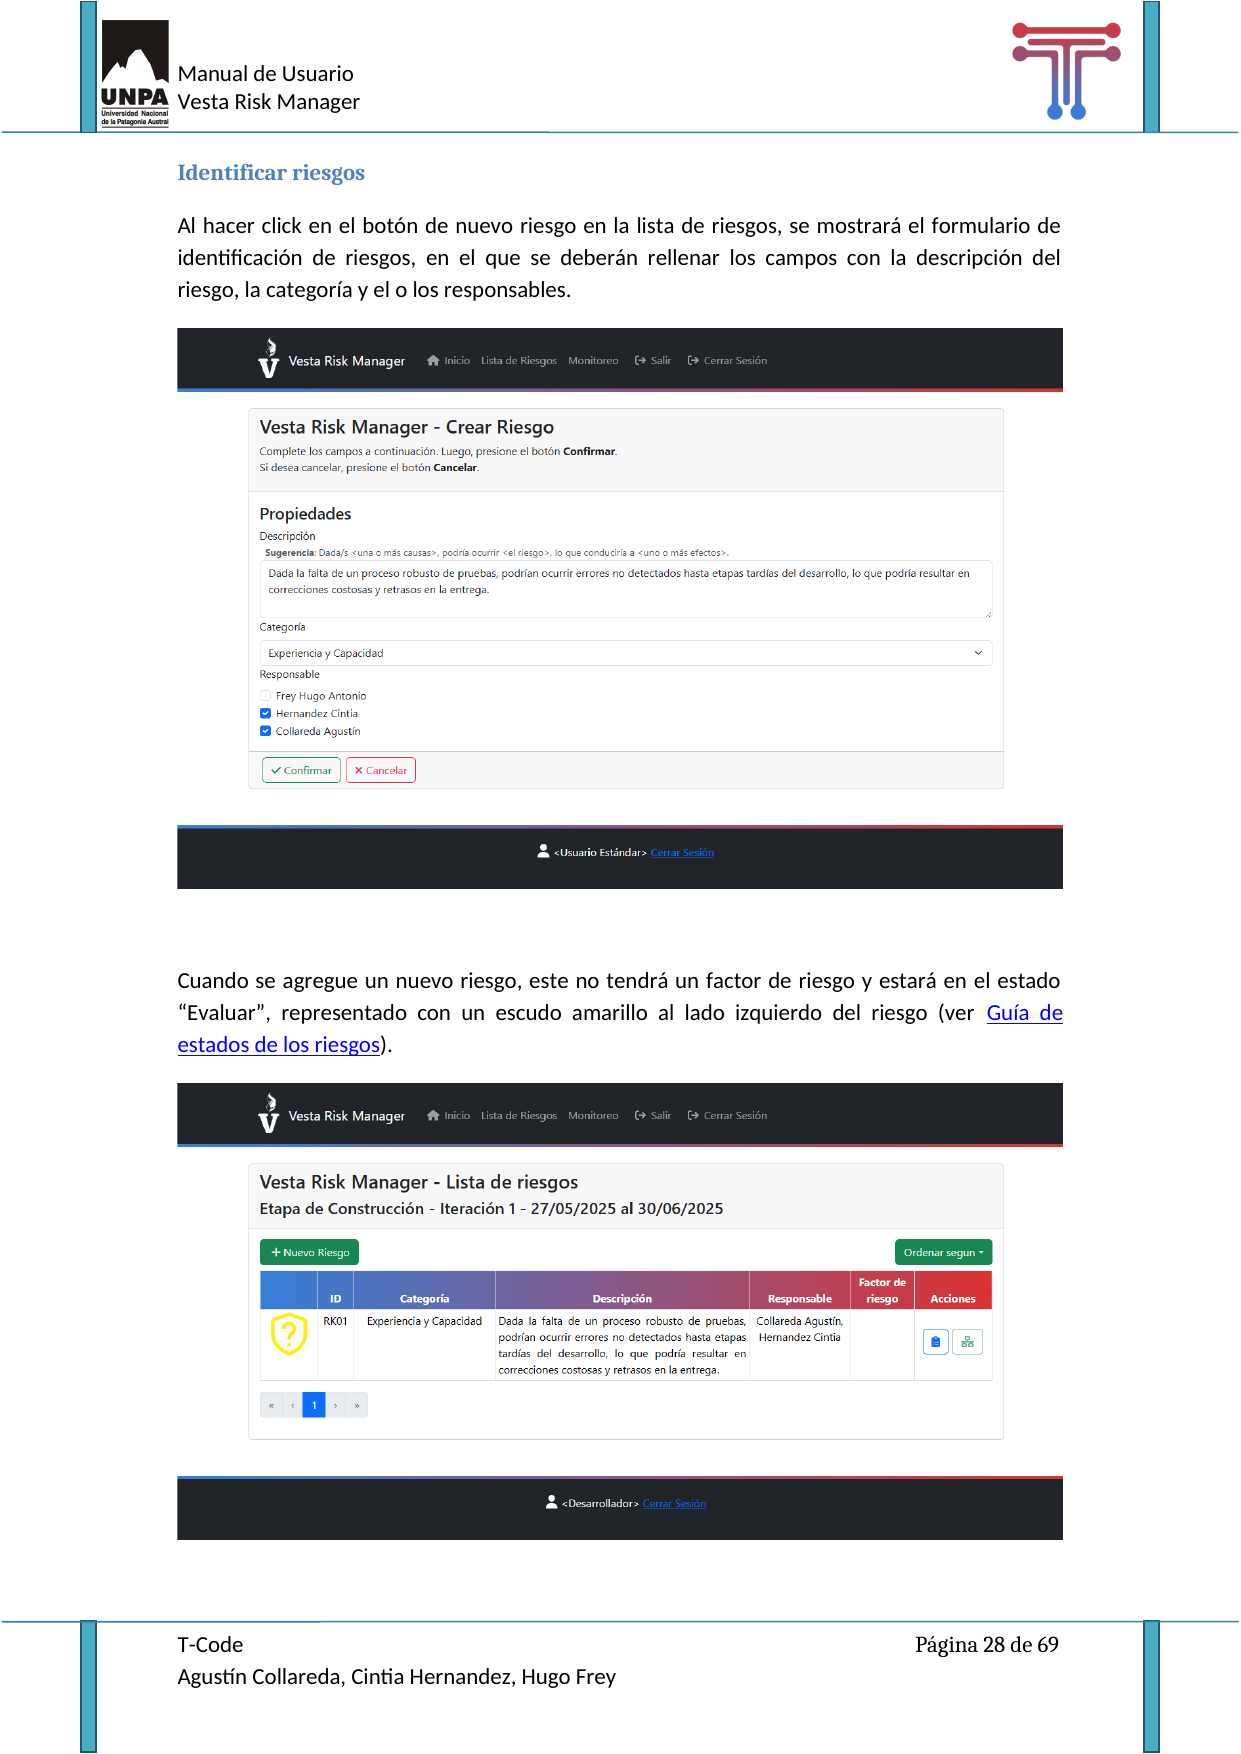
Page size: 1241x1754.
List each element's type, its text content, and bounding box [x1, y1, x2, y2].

subtitle Identificar riesgos [177, 160, 1063, 186]
picture [177, 328, 1063, 889]
text Cuando se agregue un nuevo riesgo, este no tendrá un factor de riesgo y estará en el estado “Evaluar”, representado con un escudo amarillo al lado izquierdo del riesgo (ver Guía de estados de los riesgos). [177, 966, 1063, 1059]
picture [1012, 19, 1122, 122]
text Al hacer click en el botón de nuevo riesgo en la lista de riesgos, se mostrará el formulario de identificación de riesgos, en el que se deberán rellenar los campos con la descripción del riesgo, la categoría y el o los responsables. [177, 211, 1063, 303]
picture [177, 1083, 1063, 1540]
picture [100, 18, 170, 129]
